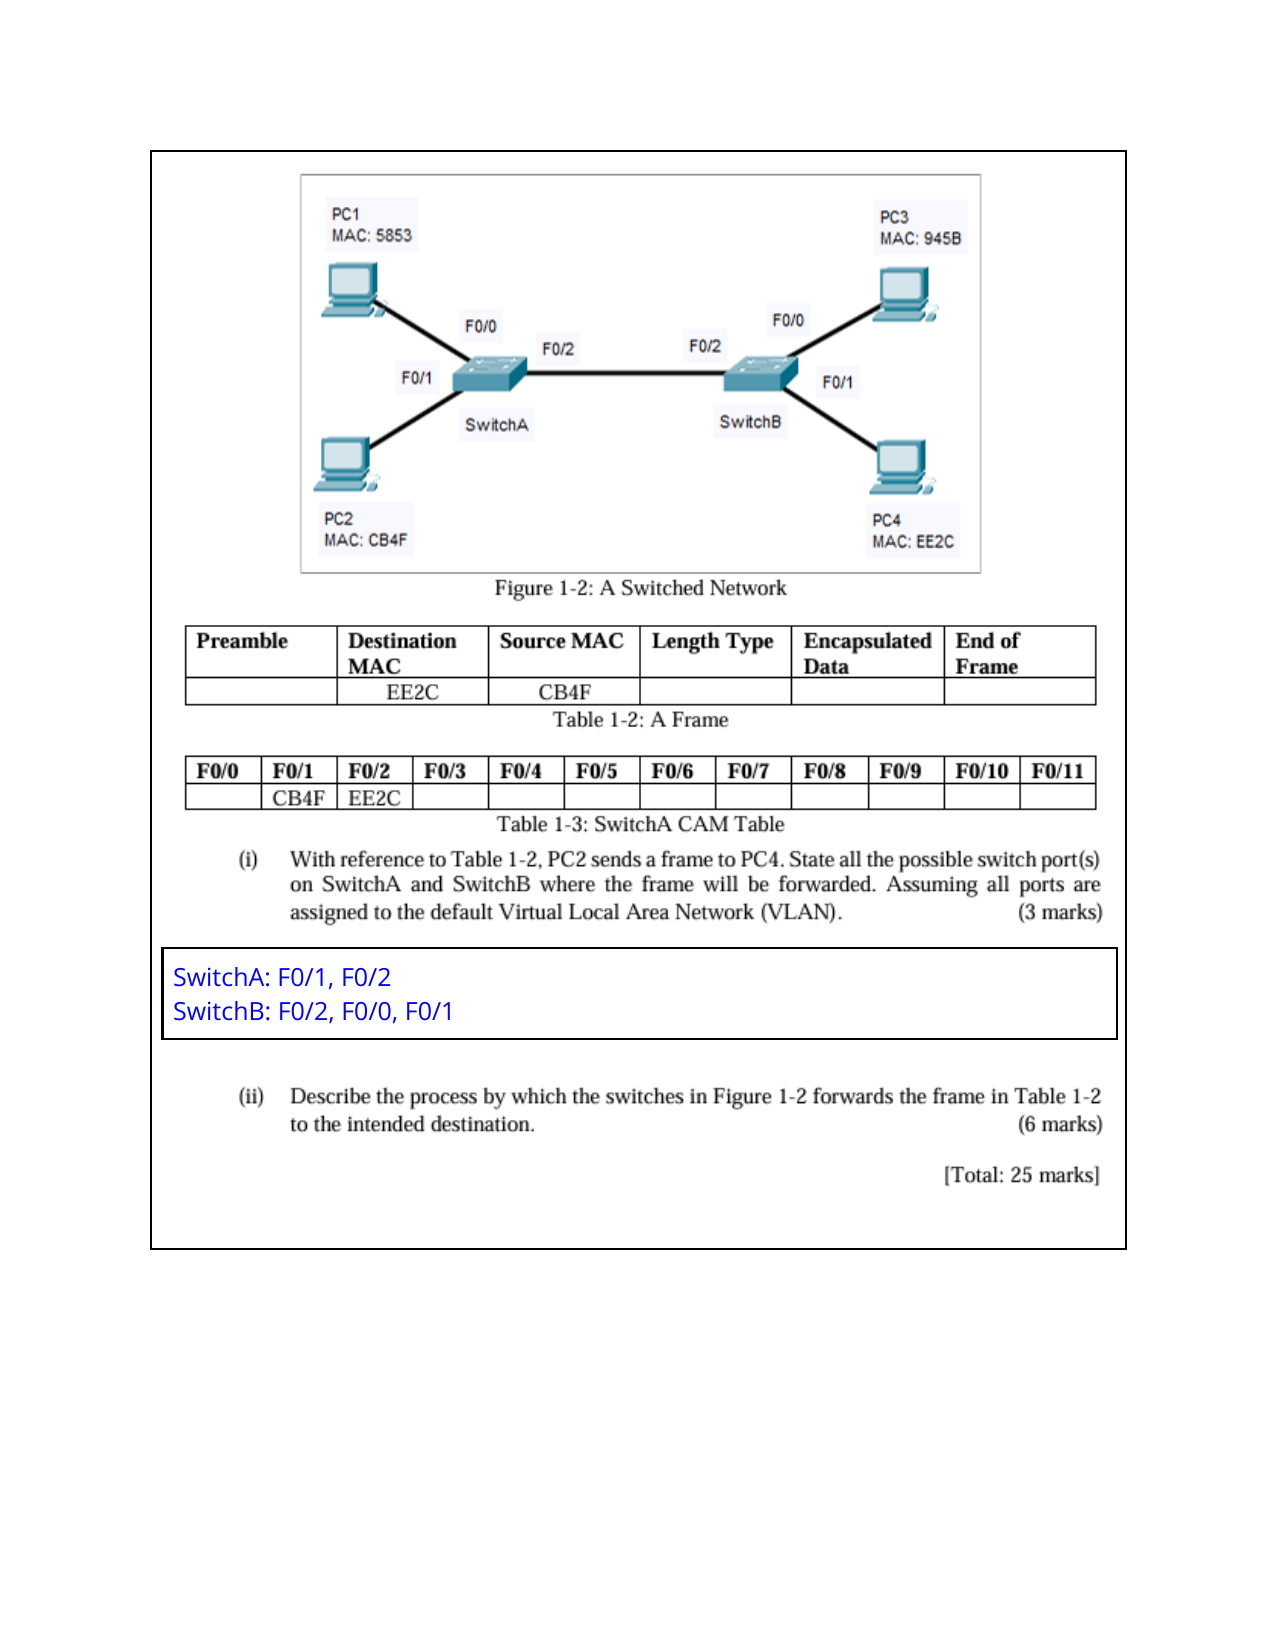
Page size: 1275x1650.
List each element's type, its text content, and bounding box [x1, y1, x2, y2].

picture [161, 162, 1115, 947]
table_cell May 2024 [152, 152, 1125, 1248]
picture [161, 1074, 1115, 1204]
